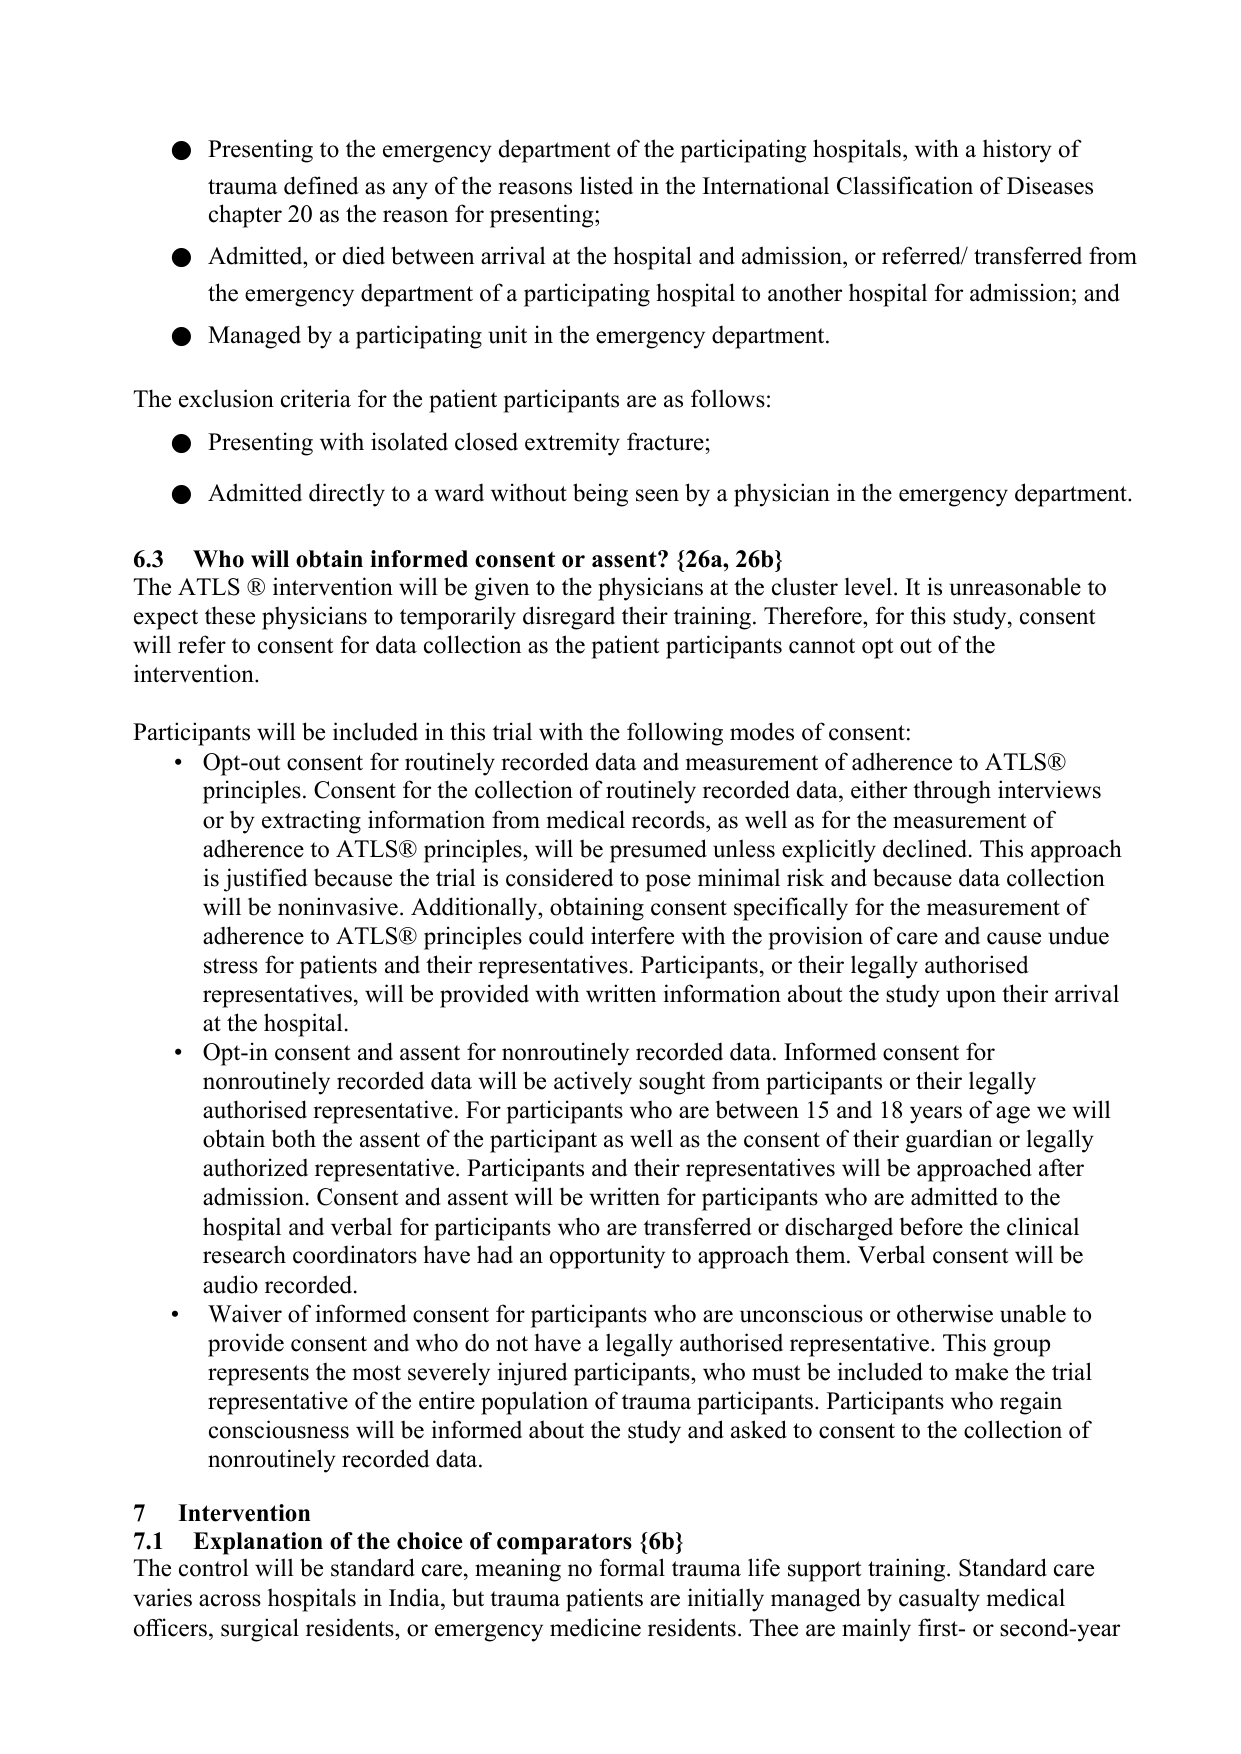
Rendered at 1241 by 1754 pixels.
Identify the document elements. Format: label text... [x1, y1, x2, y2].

text Participants will be included in this trial with the following modes of consent: [133, 718, 1124, 746]
list Waiver of informed consent for participants who are unconscious or otherwise unable to provide consent and who do not have a legally authorised representative. This group represents the most severely injured participants, who must be included to make the trial representative of the entire population of trauma participants. Participants who regain consciousness will be informed about the study and asked to consent to the collection of nonroutinely recorded data. [170, 1300, 1124, 1473]
list Presenting with isolated closed extremity fracture; [170, 413, 1152, 464]
text The exclusion criteria for the patient participants are as follows: [133, 385, 1152, 413]
list Presenting to the emergency department of the participating hospitals, with a history of trauma defined as any of the reasons listed in the International Classification of Diseases chapter 20 as the reason for presenting; [170, 121, 1152, 227]
list Managed by a participating unit in the emergency department. [170, 306, 1152, 358]
list Admitted directly to a ward without being seen by a physician in the emergency department. [170, 464, 1152, 516]
subtitle Explanation of the choice of comparators {6b} [133, 1527, 1152, 1554]
list Admitted, or died between arrival at the hospital and admission, or referred/ transferred from the emergency department of a participating hospital to another hospital for admission; and [170, 227, 1152, 306]
list Opt-out consent for routinely recorded data and measurement of adherence to ATLS® principles. Consent for the collection of routinely recorded data, either through interviews or by extracting information from medical records, as well as for the measurement of adherence to ATLS® principles, will be presumed unless explicitly declined. This approach is justified because the trial is considered to pose minimal risk and because data collection will be noninvasive. Additionally, obtaining consent specifically for the measurement of adherence to ATLS® principles could interfere with the provision of care and cause undue stress for patients and their representatives. Participants, or their legally authorised representatives, will be provided with written information about the study upon their arrival at the hospital. [174, 748, 1124, 1037]
list Opt-in consent and assent for nonroutinely recorded data. Informed consent for nonroutinely recorded data will be actively sought from participants or their legally authorised representative. For participants who are between 15 and 18 years of age we will obtain both the assent of the participant as well as the consent of their guardian or legally authorized representative. Participants and their representatives will be approached after admission. Consent and assent will be written for participants who are admitted to the hospital and verbal for participants who are transferred or discharged before the clinical research coordinators have had an opportunity to approach them. Verbal consent will be audio recorded. [174, 1038, 1124, 1298]
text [133, 1554, 1152, 1642]
subtitle Who will obtain informed consent or assent? {26a, 26b} [133, 546, 1152, 573]
subtitle Intervention [133, 1499, 1152, 1527]
text The ATLS ® intervention will be given to the physicians at the cluster level. It is unreasonable to expect these physicians to temporarily disregard their training. Therefore, for this study, consent will refer to consent for data collection as the patient participants cannot opt out of the intervention. [133, 573, 1124, 688]
